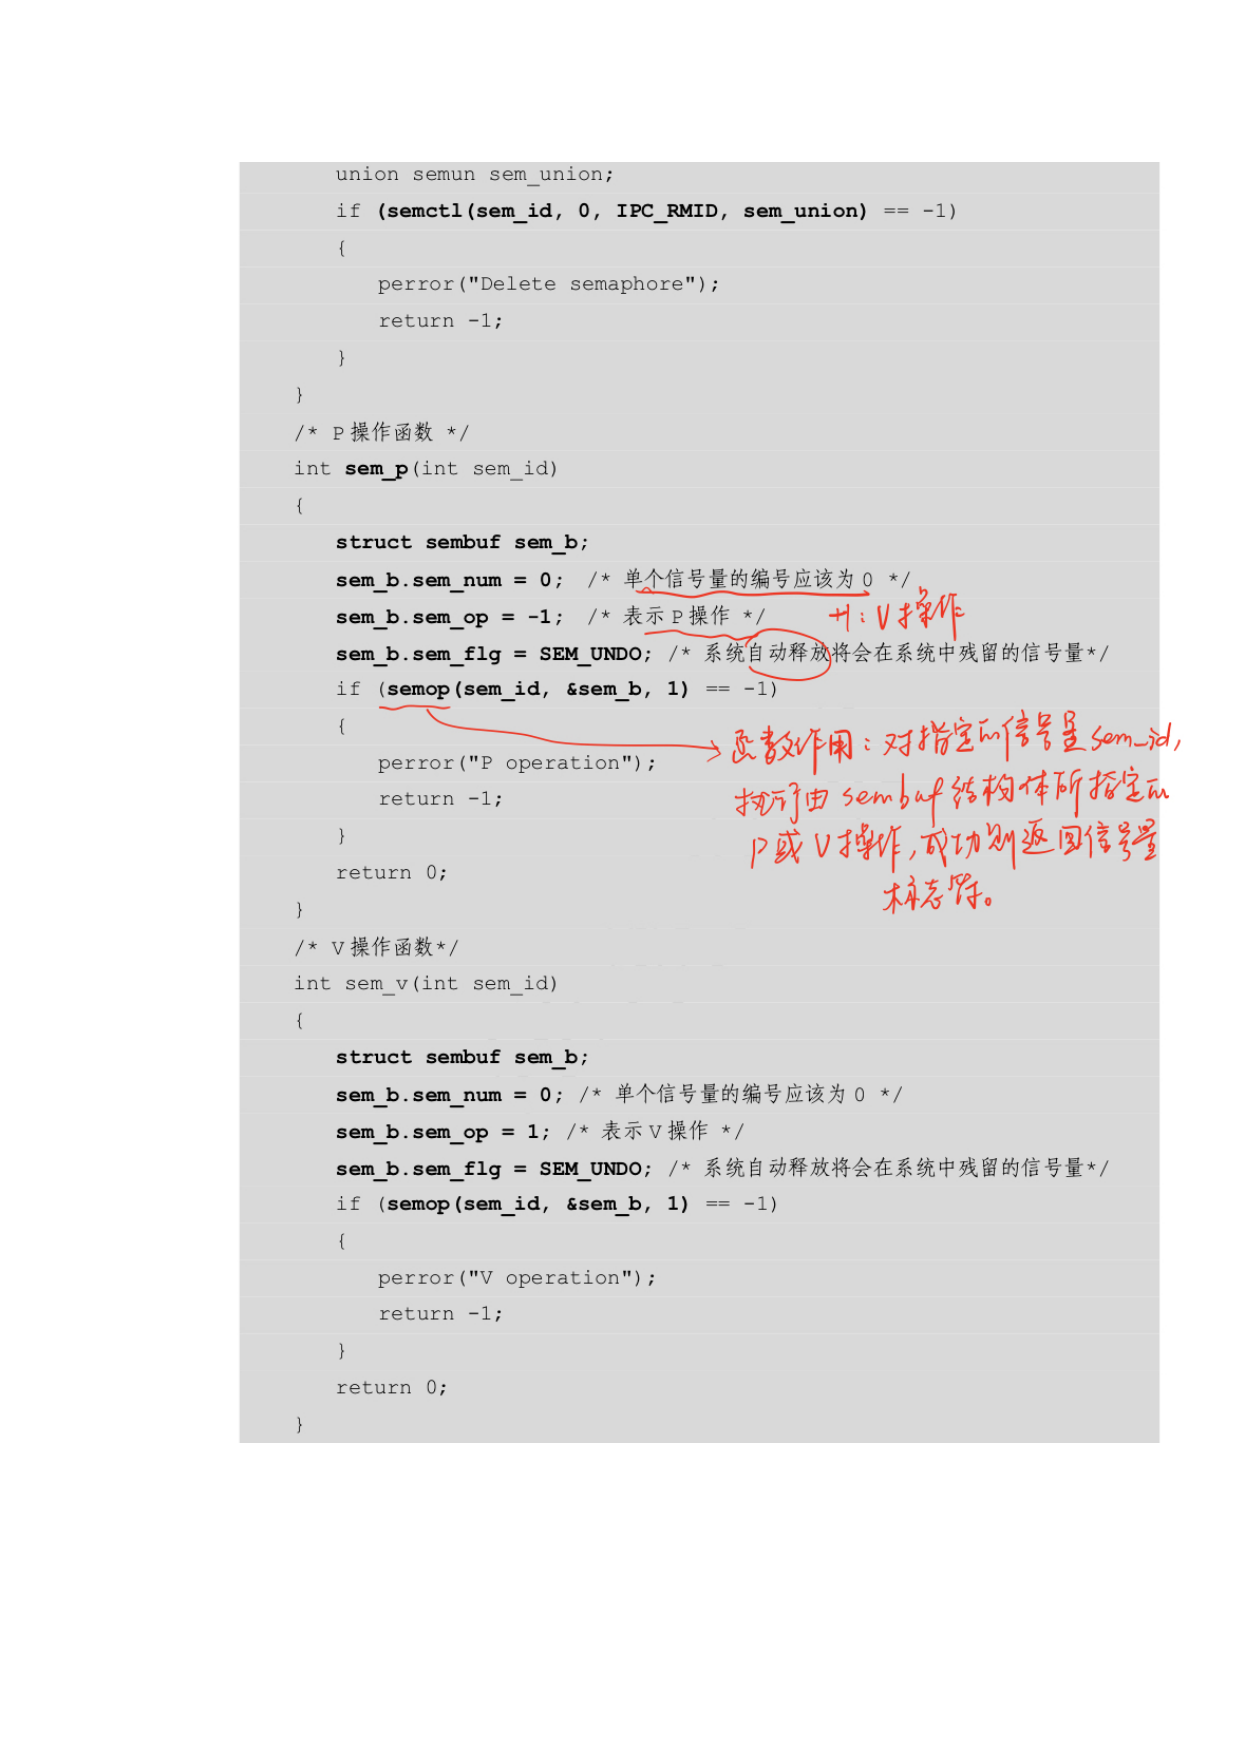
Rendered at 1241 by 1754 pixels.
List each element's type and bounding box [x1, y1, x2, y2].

picture [187, 162, 1207, 1443]
